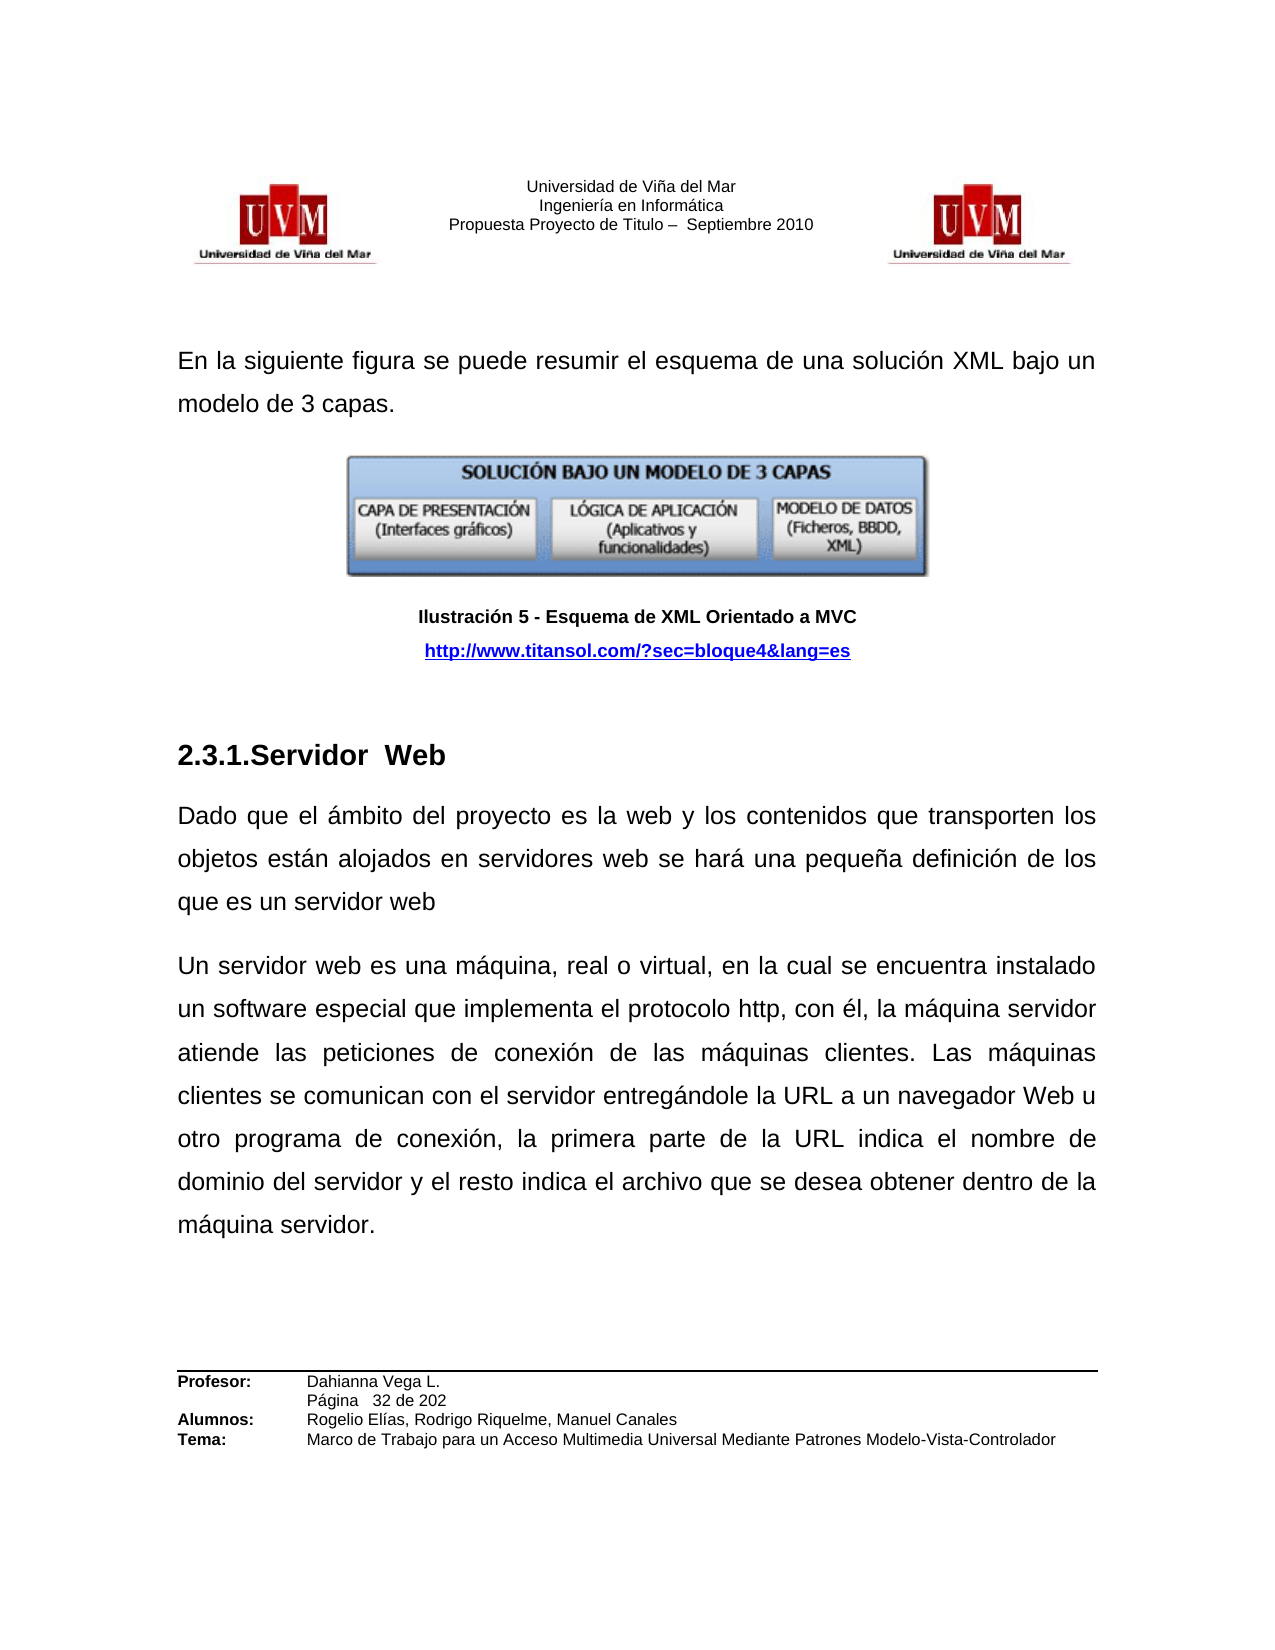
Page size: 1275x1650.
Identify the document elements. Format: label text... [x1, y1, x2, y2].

text Un servidor web es una máquina, real o virtual, en la cual se encuentra instalado un software especial que implementa el protocolo http, con él, la máquina servidor atiende las peticiones de conexión de las máquinas clientes. Las máquinas clientes se comunican con el servidor entregándole la URL a un navegador Web u otro programa de conexión, la primera parte de la URL indica el nombre de dominio del servidor y el resto indica el archivo que se desea obtener dentro de la máquina servidor. [177, 951, 1098, 1239]
picture [871, 176, 1084, 267]
text Dado que el ámbito del proyecto es la web y los contenidos que transporten los objetos están alojados en servidores web se hará una pequeña definición de los que es un servidor web [177, 801, 1098, 916]
text En la siguiente figura se puede resumir el esquema de una solución XML bajo un modelo de 3 capas. [177, 346, 1098, 418]
picture [177, 176, 390, 267]
picture [345, 453, 930, 577]
subtitle 2.3.1.Servidor Web [177, 738, 1098, 772]
text http://www.titansol.com/?sec=bloque4&lang=es [177, 640, 1098, 662]
text Ilustración 5 - Esquema de XML Orientado a MVC [177, 606, 1098, 628]
